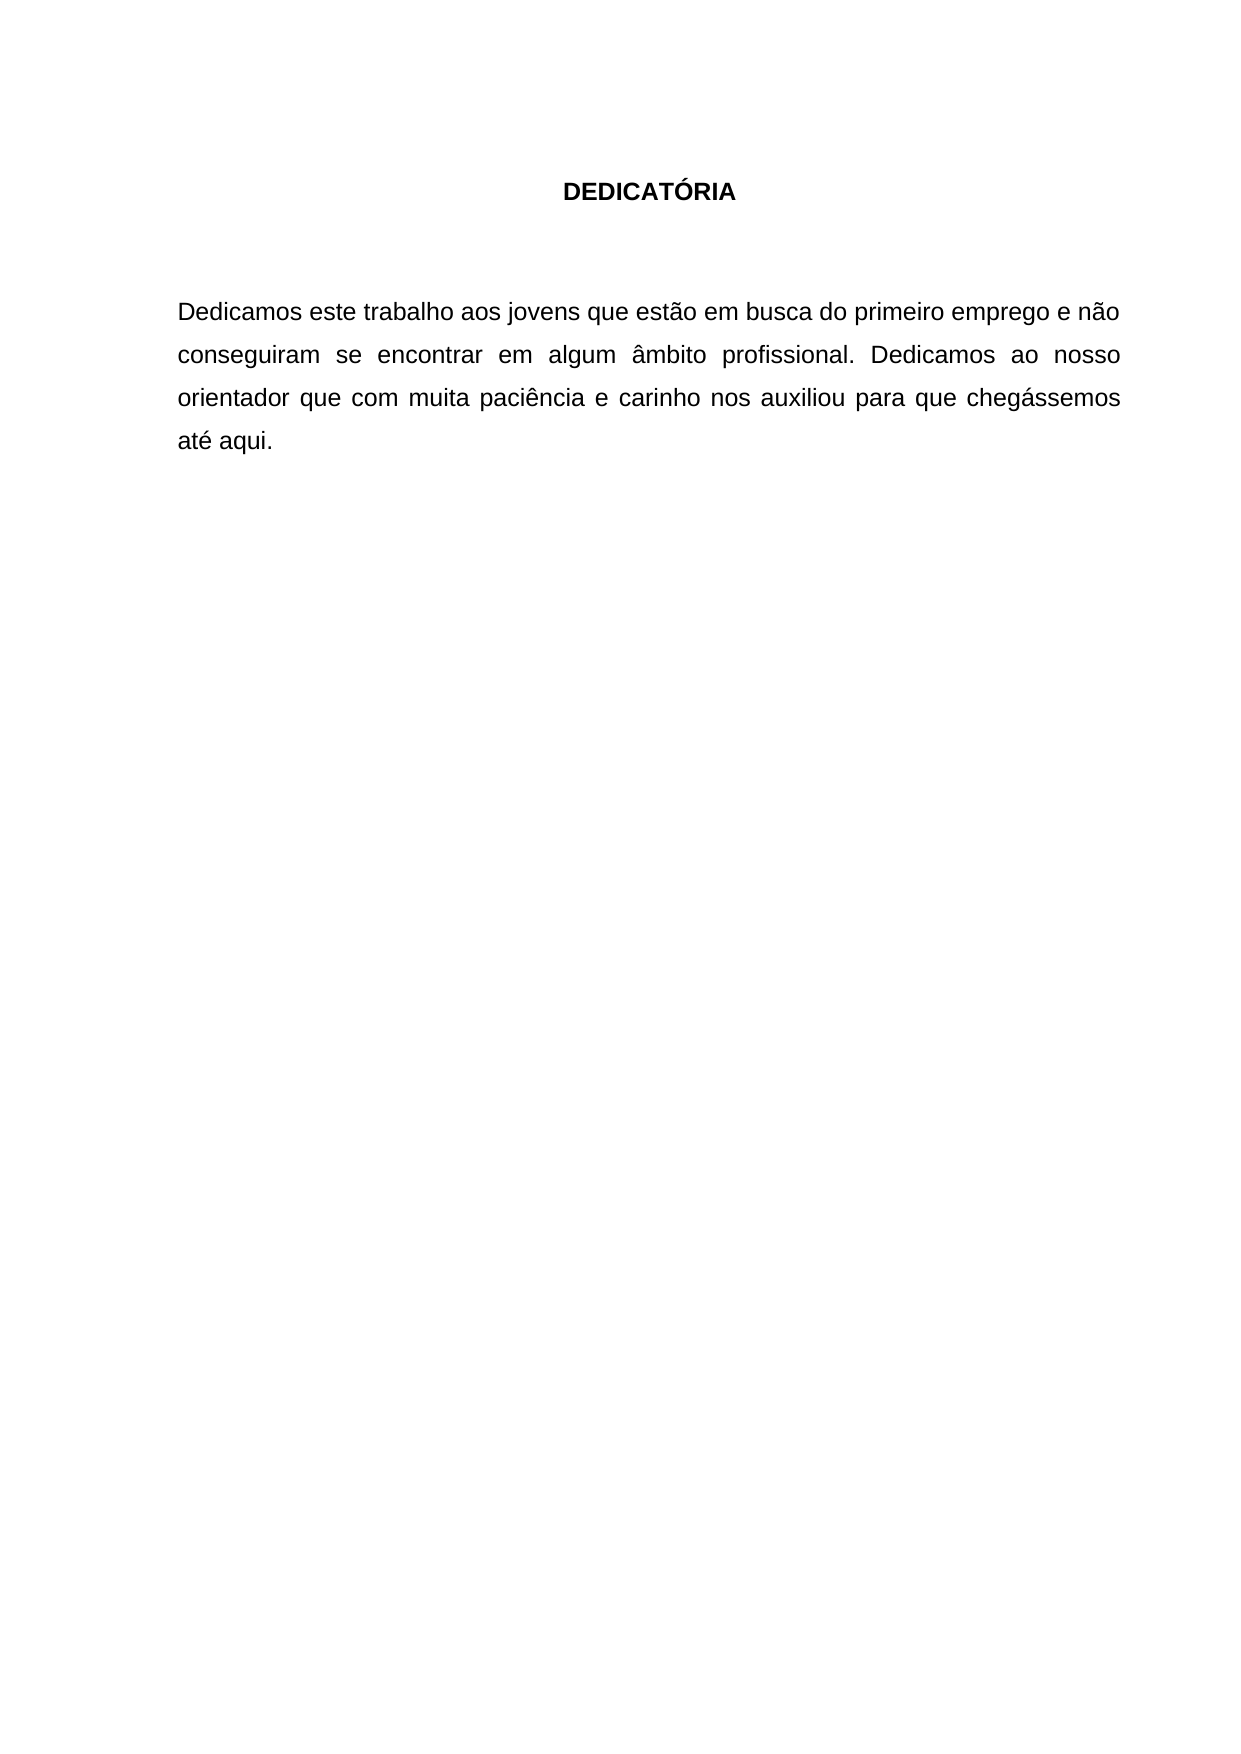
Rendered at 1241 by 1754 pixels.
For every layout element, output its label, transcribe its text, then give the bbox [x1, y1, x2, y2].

text DEDICATÓRIA [177, 177, 1122, 206]
text Dedicamos este trabalho aos jovens que estão em busca do primeiro emprego e não conseguiram se encontrar em algum âmbito profissional. Dedicamos ao nosso orientador que com muita paciência e carinho nos auxiliou para que chegássemos até aqui. [177, 297, 1122, 455]
